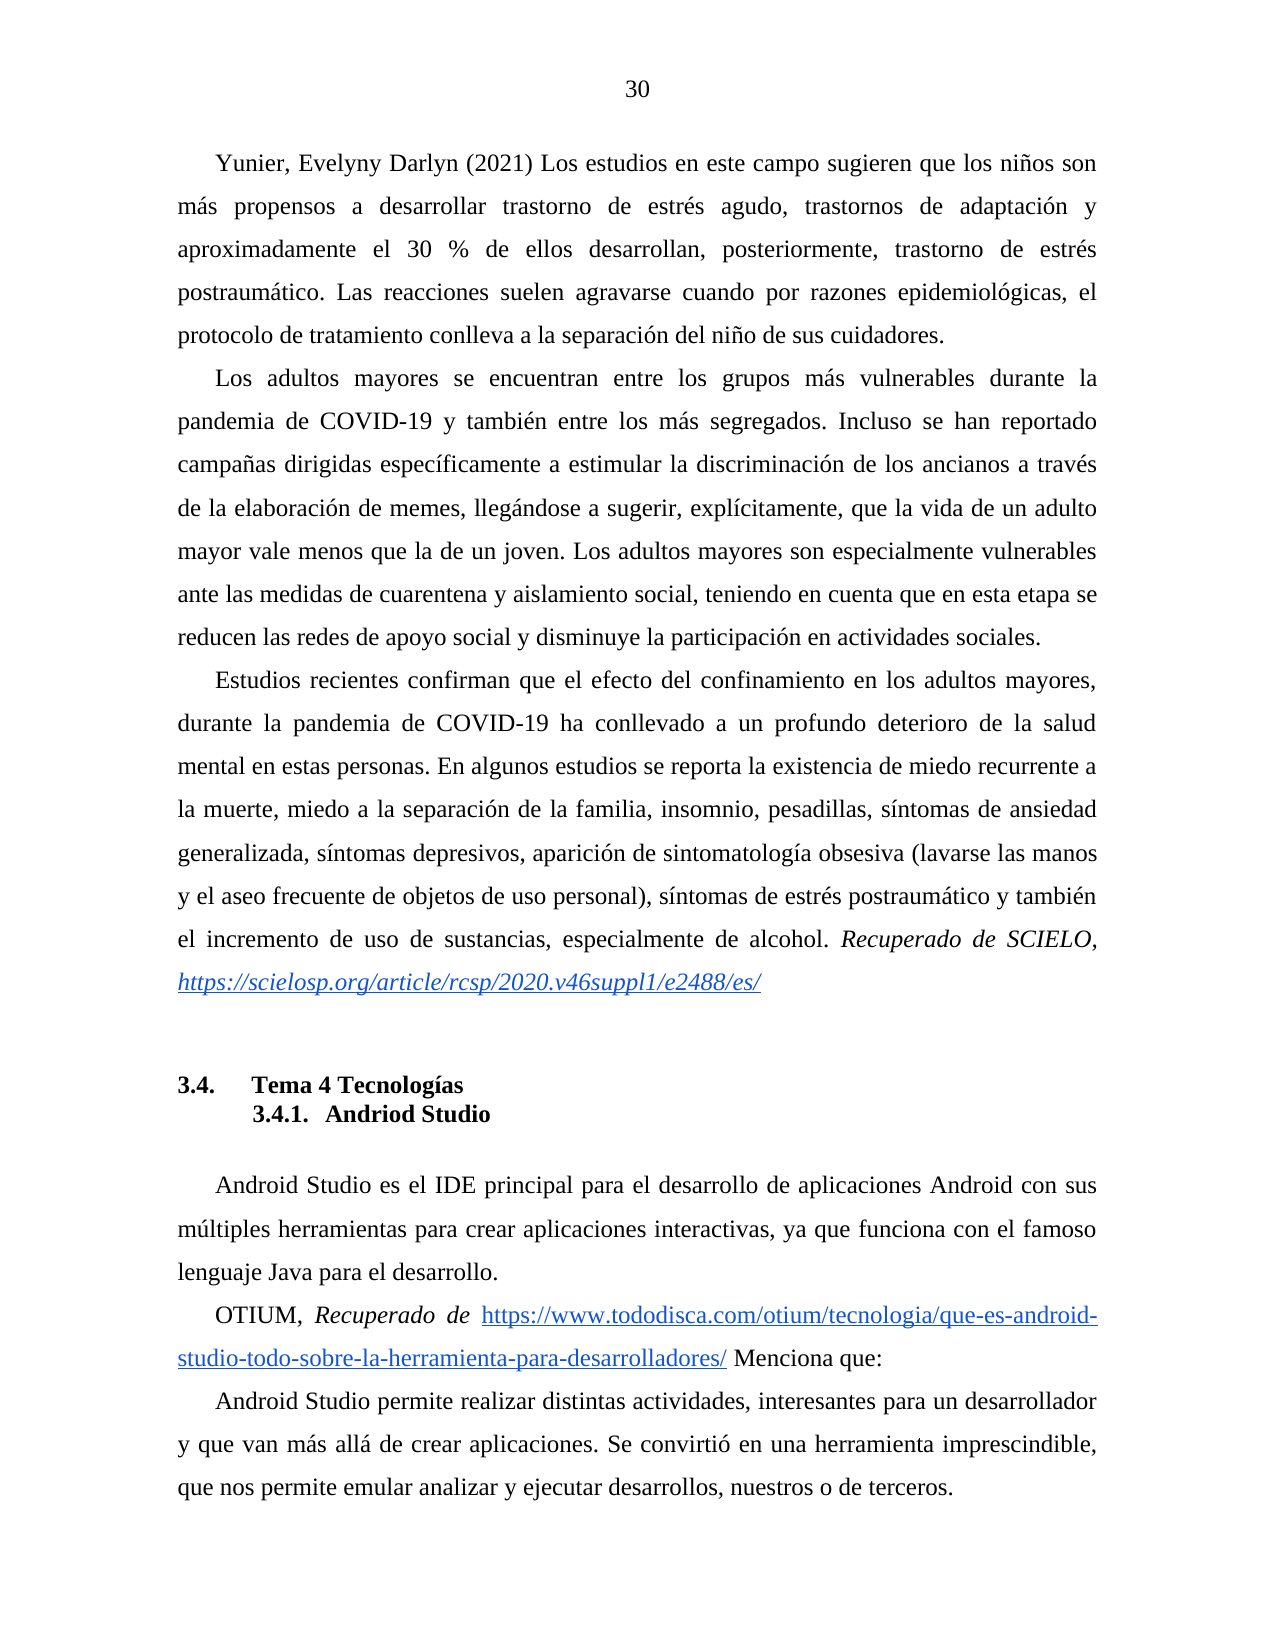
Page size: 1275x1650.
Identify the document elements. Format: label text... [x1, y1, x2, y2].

text Los adultos mayores se encuentran entre los grupos más vulnerables durante la pandemia de COVID-19 y también entre los más segregados. Incluso se han reportado campañas dirigidas específicamente a estimular la discriminación de los ancianos a través de la elaboración de memes, llegándose a sugerir, explícitamente, que la vida de un adulto mayor vale menos que la de un joven. Los adultos mayores son especialmente vulnerables ante las medidas de cuarentena y aislamiento social, teniendo en cuenta que en esta etapa se reducen las redes de apoyo social y disminuye la participación en actividades sociales. [177, 363, 1098, 651]
text Android Studio es el IDE principal para el desarrollo de aplicaciones Android con sus múltiples herramientas para crear aplicaciones interactivas, ya que funciona con el famoso lenguaje Java para el desarrollo. [177, 1171, 1098, 1286]
text Yunier, Evelyny Darlyn (2021) Los estudios en este campo sugieren que los niños son más propensos a desarrollar trastorno de estrés agudo, trastornos de adaptación y aproximadamente el 30 % de ellos desarrollan, posteriormente, trastorno de estrés postraumático. Las reacciones suelen agravarse cuando por razones epidemiológicas, el protocolo de tratamiento conlleva a la separación del niño de sus cuidadores. [177, 148, 1098, 349]
subtitle Andriod Studio [252, 1099, 1098, 1127]
text Estudios recientes confirman que el efecto del confinamiento en los adultos mayores, durante la pandemia de COVID-19 ha conllevado a un profundo deterioro de la salud mental en estas personas. En algunos estudios se reporta la existencia de miedo recurrente a la muerte, miedo a la separación de la familia, insomnio, pesadillas, síntomas de ansiedad generalizada, síntomas depresivos, aparición de sintomatología obsesiva (lavarse las manos y el aseo frecuente de objetos de uso personal), síntomas de estrés postraumático y también el incremento de uso de sustancias, especialmente de alcohol. Recuperado de SCIELO, https://scielosp.org/article/rcsp/2020.v46suppl1/e2488/es/ [177, 665, 1098, 996]
subtitle Tema 4 Tecnologías [177, 1070, 1098, 1099]
text Android Studio permite realizar distintas actividades, interesantes para un desarrollador y que van más allá de crear aplicaciones. Se convirtió en una herramienta imprescindible, que nos permite emular analizar y ejecutar desarrollos, nuestros o de terceros. [177, 1386, 1098, 1501]
text OTIUM, Recuperado de https://www.tododisca.com/otium/tecnologia/que-es-android-studio-todo-sobre-la-herramienta-para-desarrolladores/ Menciona que: [177, 1300, 1098, 1372]
